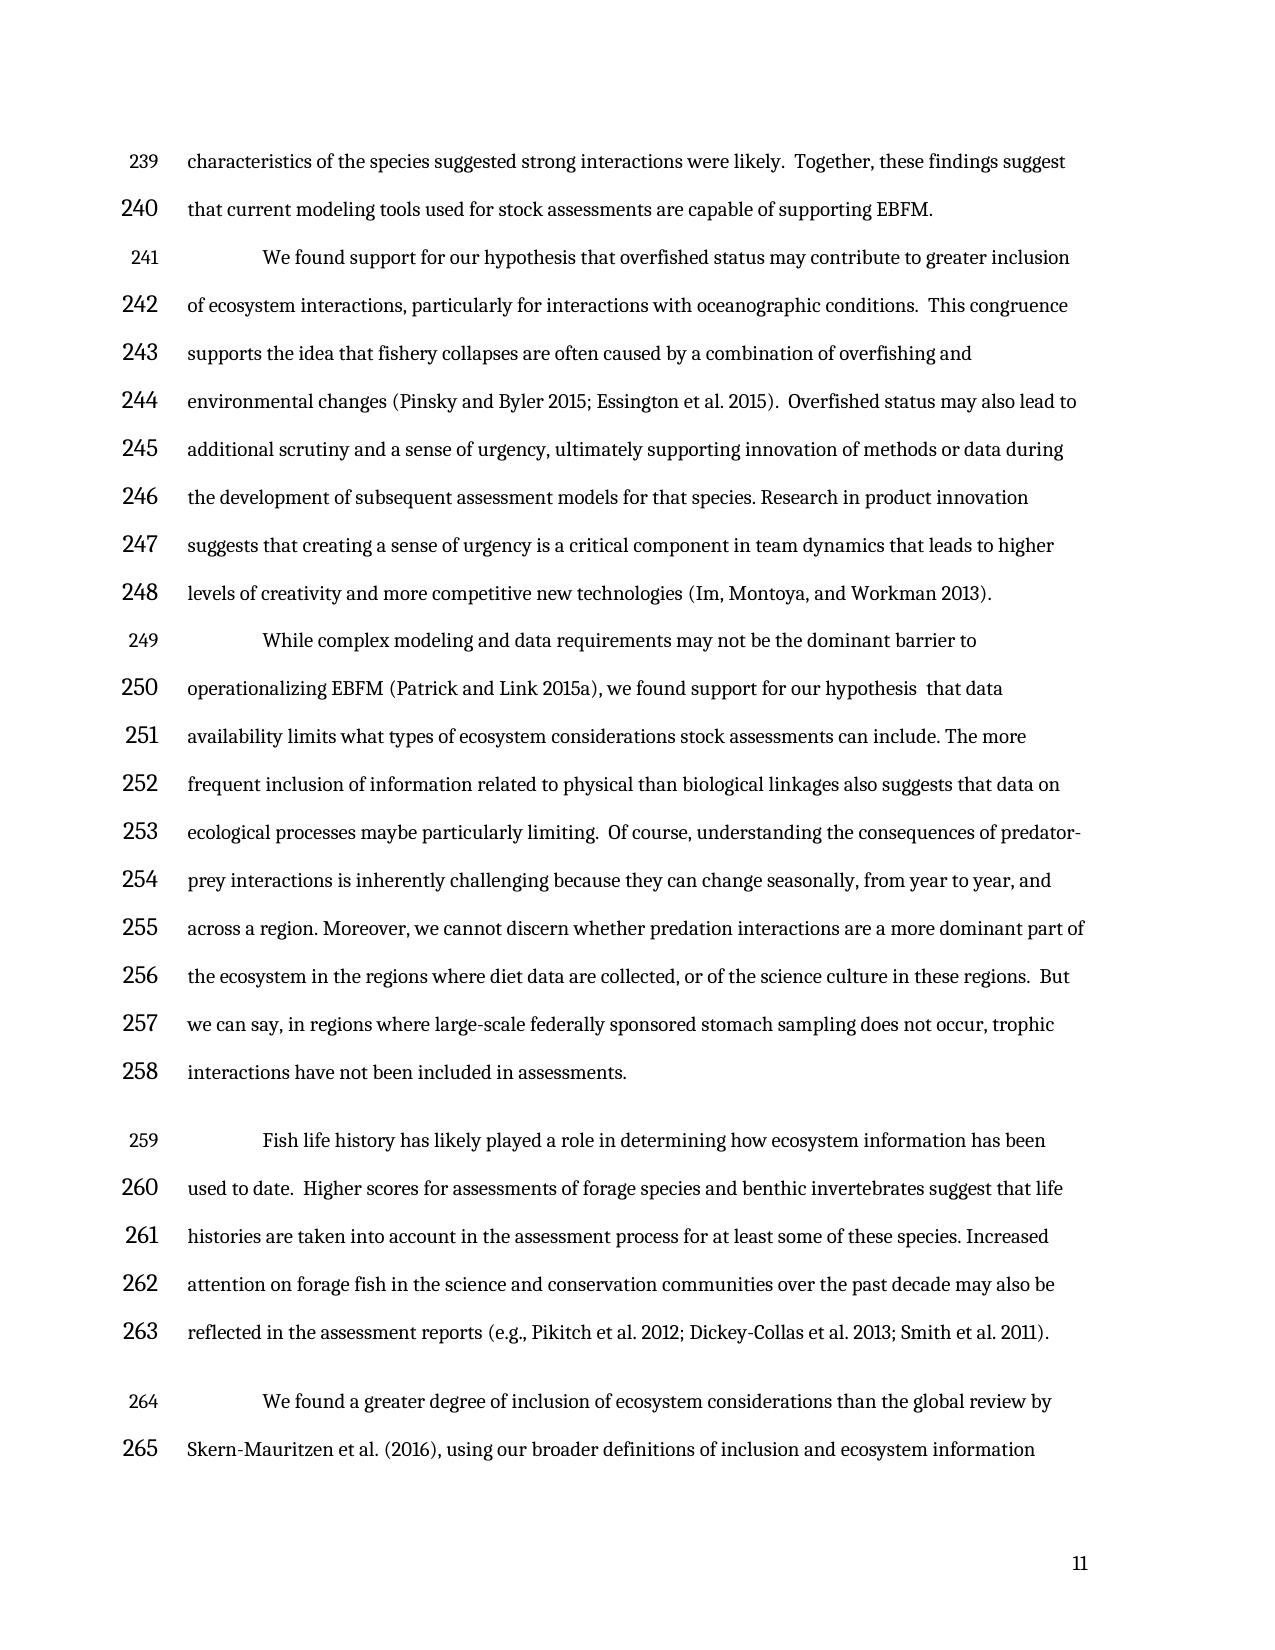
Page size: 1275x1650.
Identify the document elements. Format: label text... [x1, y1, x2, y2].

text We found support for our hypothesis that overfished status may contribute to greater inclusion of ecosystem interactions, particularly for interactions with oceanographic conditions. This congruence supports the idea that fishery collapses are often caused by a combination of overfishing and environmental changes (Pinsky and Byler 2015; Essington et al. 2015). Overfished status may also lead to additional scrutiny and a sense of urgency, ultimately supporting innovation of methods or data during the development of subsequent assessment models for that species. Research in product innovation suggests that creating a sense of urgency is a critical component in team dynamics that leads to higher levels of creativity and more competitive new technologies (Im, Montoya, and Workman 2013). [187, 246, 1087, 605]
text Fish life history has likely played a role in determining how ecosystem information has been used to date. Higher scores for assessments of forage species and benthic invertebrates suggest that life histories are taken into account in the assessment process for at least some of these species. Increased attention on forage fish in the science and conservation communities over the past decade may also be reflected in the assessment reports (e.g., Pikitch et al. 2012; Dickey-Collas et al. 2013; Smith et al. 2011). [187, 1129, 1087, 1345]
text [187, 150, 1087, 222]
text While complex modeling and data requirements may not be the dominant barrier to operationalizing EBFM (Patrick and Link 2015a), we found support for our hypothesis that data availability limits what types of ecosystem considerations stock assessments can include. The more frequent inclusion of information related to physical than biological linkages also suggests that data on ecological processes maybe particularly limiting. Of course, understanding the consequences of predator-prey interactions is inherently challenging because they can change seasonally, from year to year, and across a region. Moreover, we cannot discern whether predation interactions are a more dominant part of the ecosystem in the regions where diet data are collected, or of the science culture in these regions. But we can say, in regions where large-scale federally sponsored stomach sampling does not occur, trophic interactions have not been included in assessments. [187, 629, 1087, 1084]
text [187, 1389, 1087, 1461]
